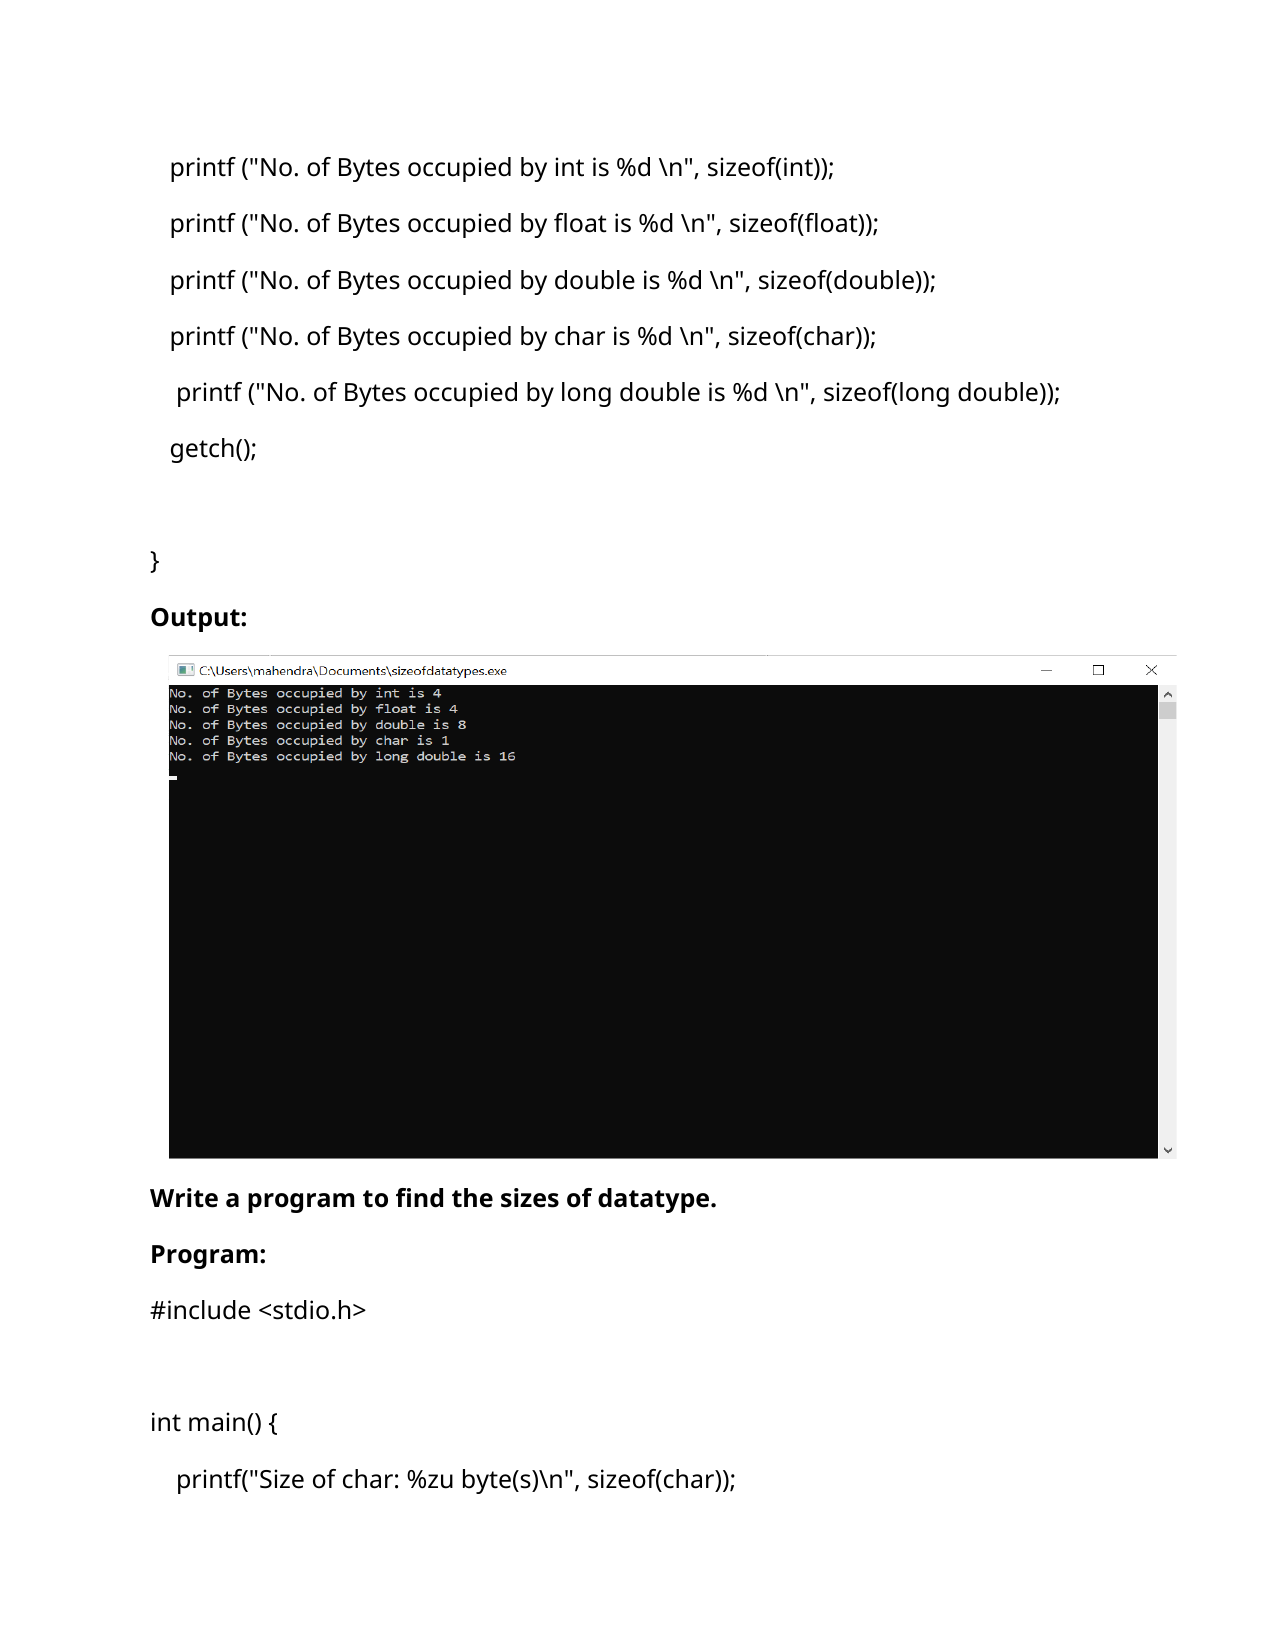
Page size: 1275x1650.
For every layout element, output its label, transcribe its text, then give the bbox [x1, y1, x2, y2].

text int main() { [150, 1405, 1125, 1439]
text #include <stdio.h> [150, 1293, 1125, 1327]
text printf ("No. of Bytes occupied by long double is %d \n", sizeof(long double)); [150, 374, 1125, 409]
text Output: [150, 599, 1125, 633]
text getch(); [150, 431, 1125, 465]
text printf("Size of char: %zu byte(s)\n", sizeof(char)); [150, 1461, 1125, 1495]
text printf ("No. of Bytes occupied by int is %d \n", sizeof(int)); [150, 150, 1125, 184]
text Program: [150, 1237, 1125, 1271]
text printf ("No. of Bytes occupied by double is %d \n", sizeof(double)); [150, 262, 1125, 296]
text Write a program to find the sizes of datatype. [150, 1181, 1125, 1214]
text printf ("No. of Bytes occupied by char is %d \n", sizeof(char)); [150, 318, 1125, 352]
text } [150, 543, 1125, 577]
text printf ("No. of Bytes occupied by float is %d \n", sizeof(float)); [150, 206, 1125, 240]
